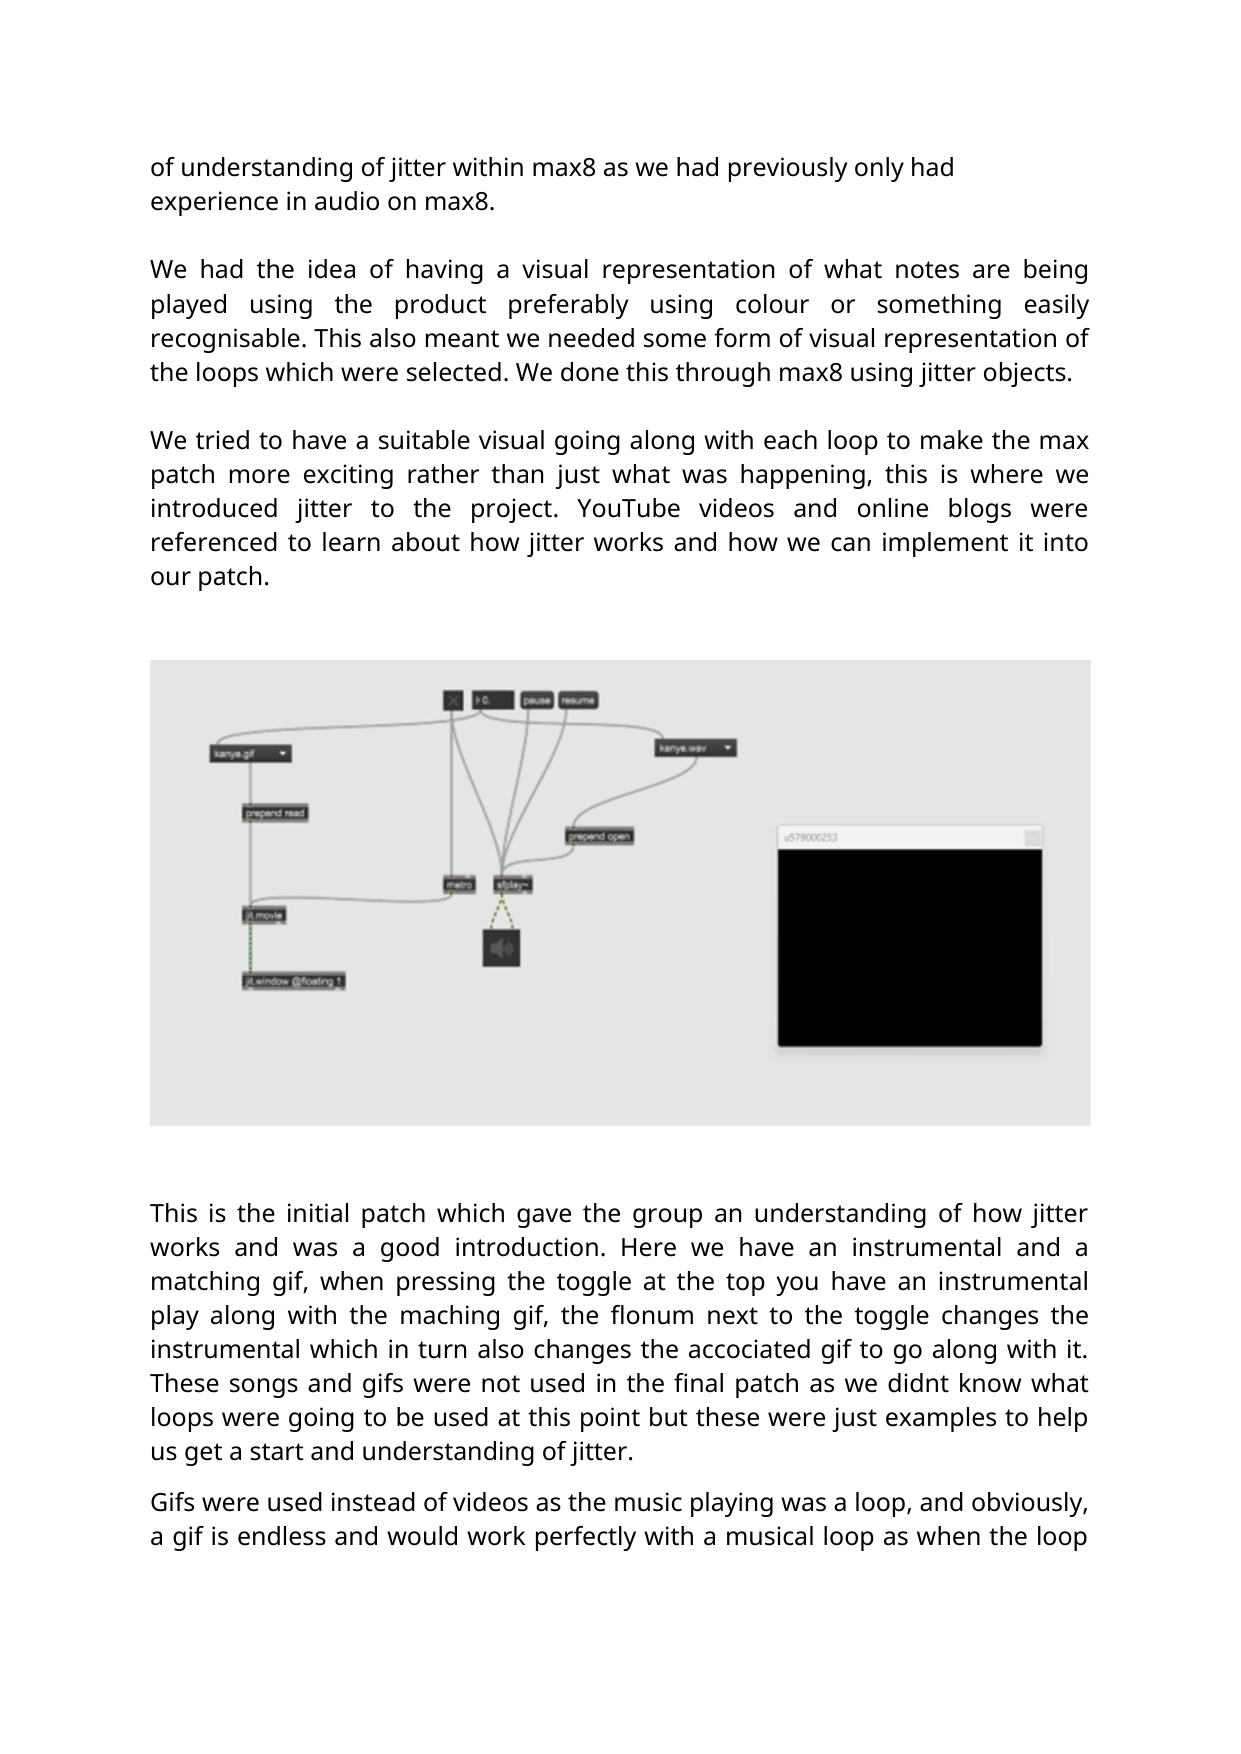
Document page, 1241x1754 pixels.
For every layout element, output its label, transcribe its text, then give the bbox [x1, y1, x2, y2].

text This is the initial patch which gave the group an understanding of how jitter works and was a good introduction. Here we have an instrumental and a matching gif, when pressing the toggle at the top you have an instrumental play along with the maching gif, the flonum next to the toggle changes the instrumental which in turn also changes the accociated gif to go along with it. These songs and gifs were not used in the final patch as we didnt know what loops were going to be used at this point but these were just examples to help us get a start and understanding of jitter. [150, 1229, 1090, 1502]
text We had the idea of having a visual representation of what notes are being played using the product preferably using colour or something easily recognisable. This also meant we needed some form of visual representation of the loops which were selected. We done this through max8 using jitter objects. [150, 286, 1090, 422]
text We tried to have a suitable visual going along with each loop to make the max patch more exciting rather than just what was happening, this is where we introduced jitter to the project. YouTube videos and online blogs were referenced to learn about how jitter works and how we can implement it into our patch. [150, 457, 1090, 627]
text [150, 150, 1090, 252]
picture [150, 694, 1091, 1160]
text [150, 1519, 1090, 1587]
